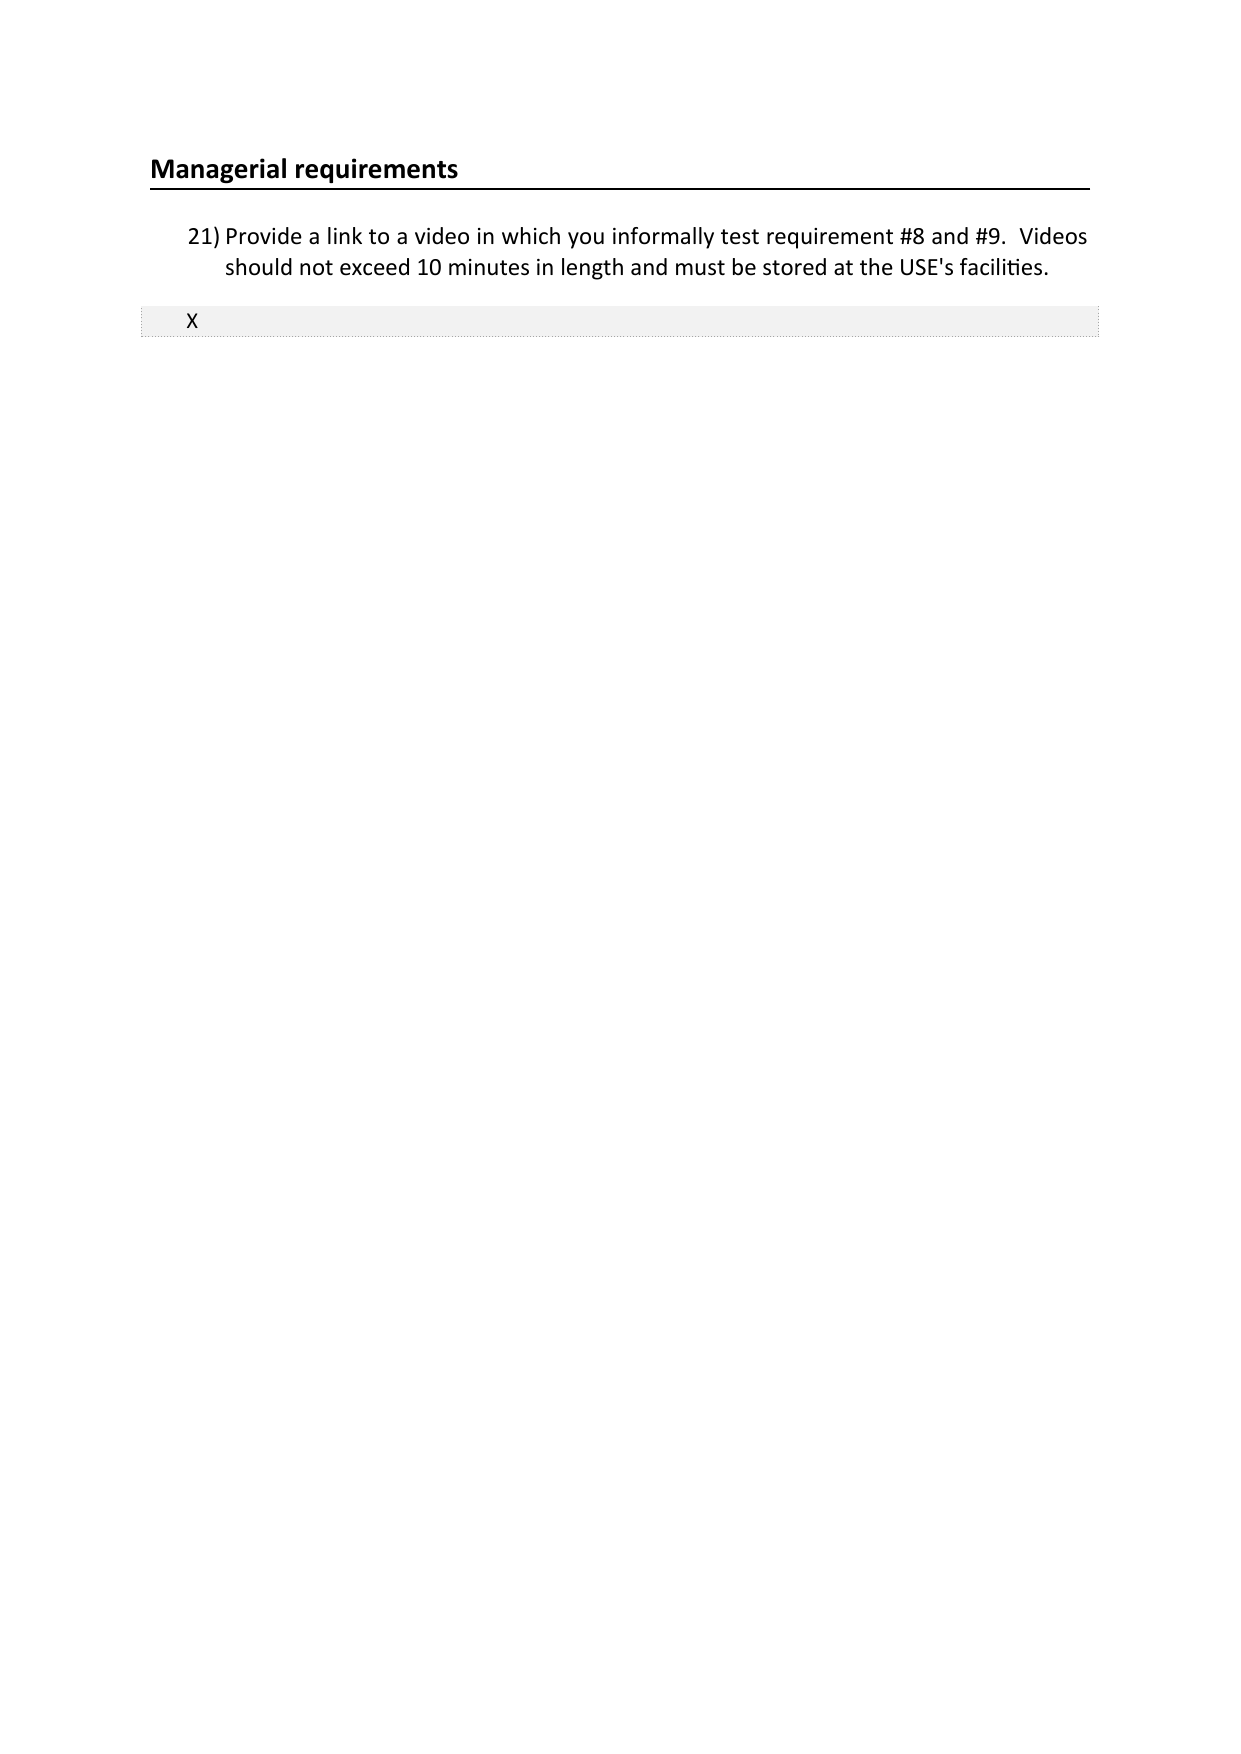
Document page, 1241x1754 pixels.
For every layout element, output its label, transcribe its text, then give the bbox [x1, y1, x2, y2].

subtitle Managerial requirements [150, 150, 1090, 188]
list Provide a link to a video in which you informally test requirement #8 and #9. Videos should not exceed 10 minutes in length and must be stored at the USE's facilities. [187, 220, 1090, 281]
text X [141, 306, 1099, 337]
